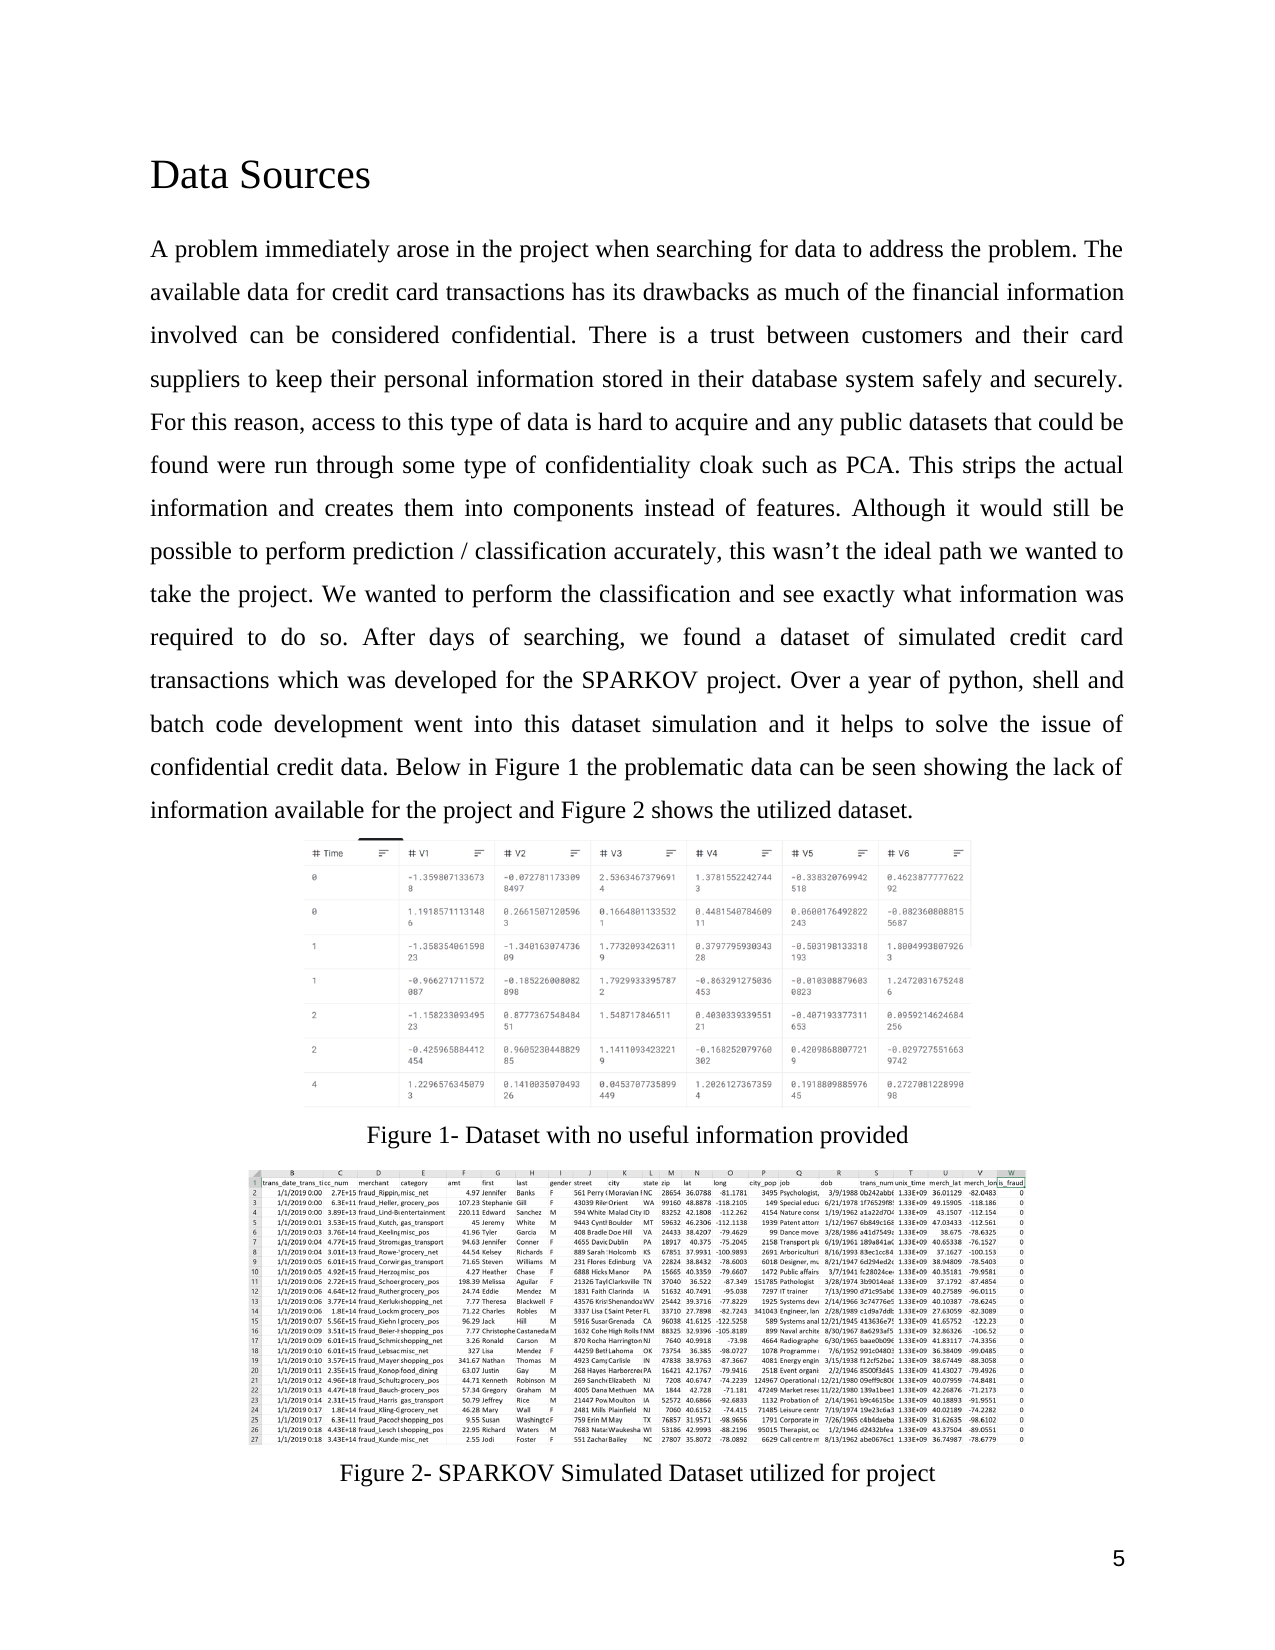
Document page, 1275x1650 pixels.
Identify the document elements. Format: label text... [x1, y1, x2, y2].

text Figure 2- SPARKOV Simulated Dataset utilized for project [150, 1458, 1125, 1487]
text A problem immediately arose in the project when searching for data to address the problem. The available data for credit card transactions has its drawbacks as much of the financial information involved can be considered confidential. There is a trust between customers and their card suppliers to keep their personal information stored in their database system safely and securely. For this reason, access to this type of data is hard to acquire and any public datasets that could be found were run through some type of confidentiality cloak such as PCA. This strips the actual information and creates them into components instead of features. Although it would still be possible to perform prediction / classification accurately, this wasn’t the ideal path we wanted to take the project. We wanted to perform the classification and see exactly what information was required to do so. After days of searching, we found a dataset of simulated credit card transactions which was developed for the SPARKOV project. Over a year of python, shell and batch code development went into this dataset simulation and it helps to solve the issue of confidential credit data. Below in Figure 1 the problematic data can be seen showing the lack of information available for the project and Figure 2 shows the utilized dataset. [150, 234, 1125, 824]
text Figure 1- Dataset with no useful information provided [150, 1120, 1125, 1149]
picture [303, 838, 972, 1108]
subtitle Data Sources [150, 150, 1125, 198]
picture [248, 1170, 1027, 1445]
